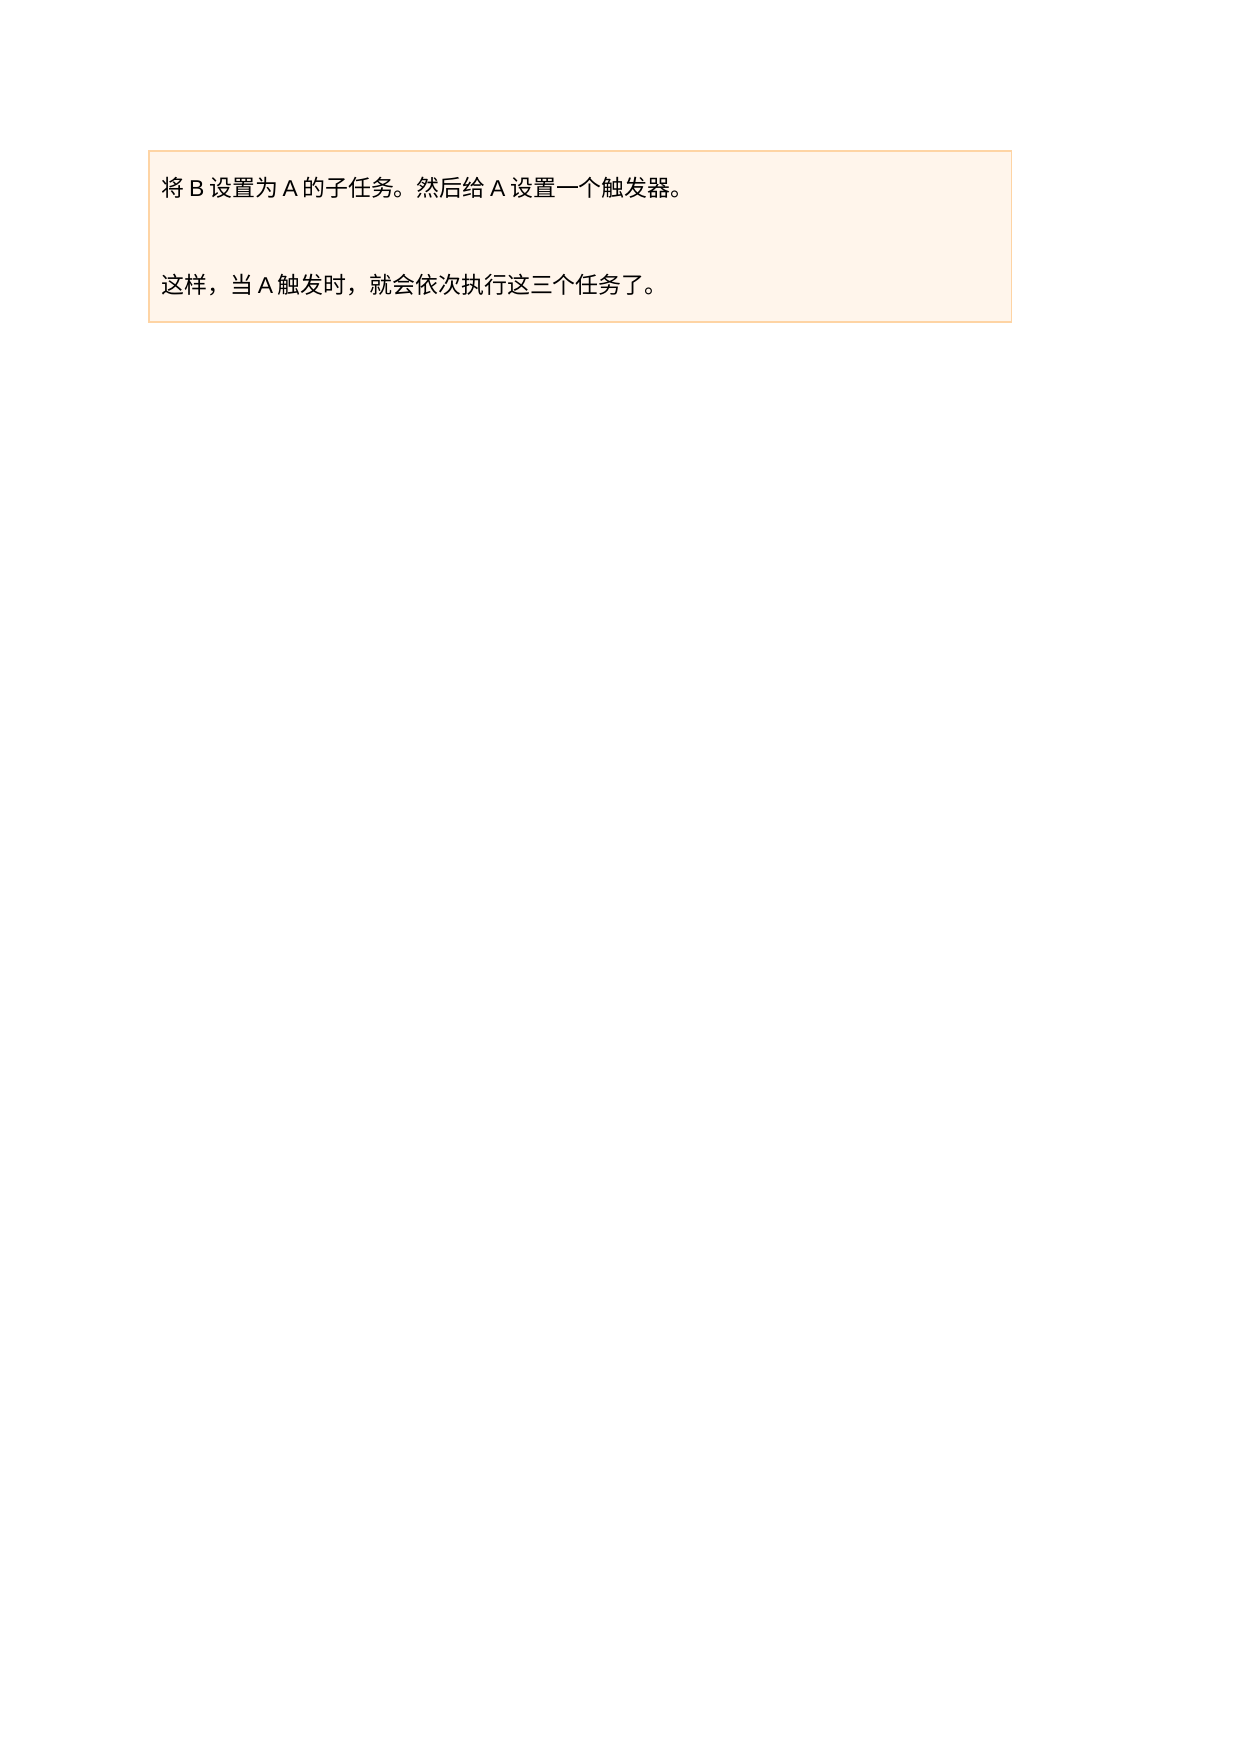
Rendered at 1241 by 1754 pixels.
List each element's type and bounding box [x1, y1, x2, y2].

table_header [150, 152, 1011, 321]
